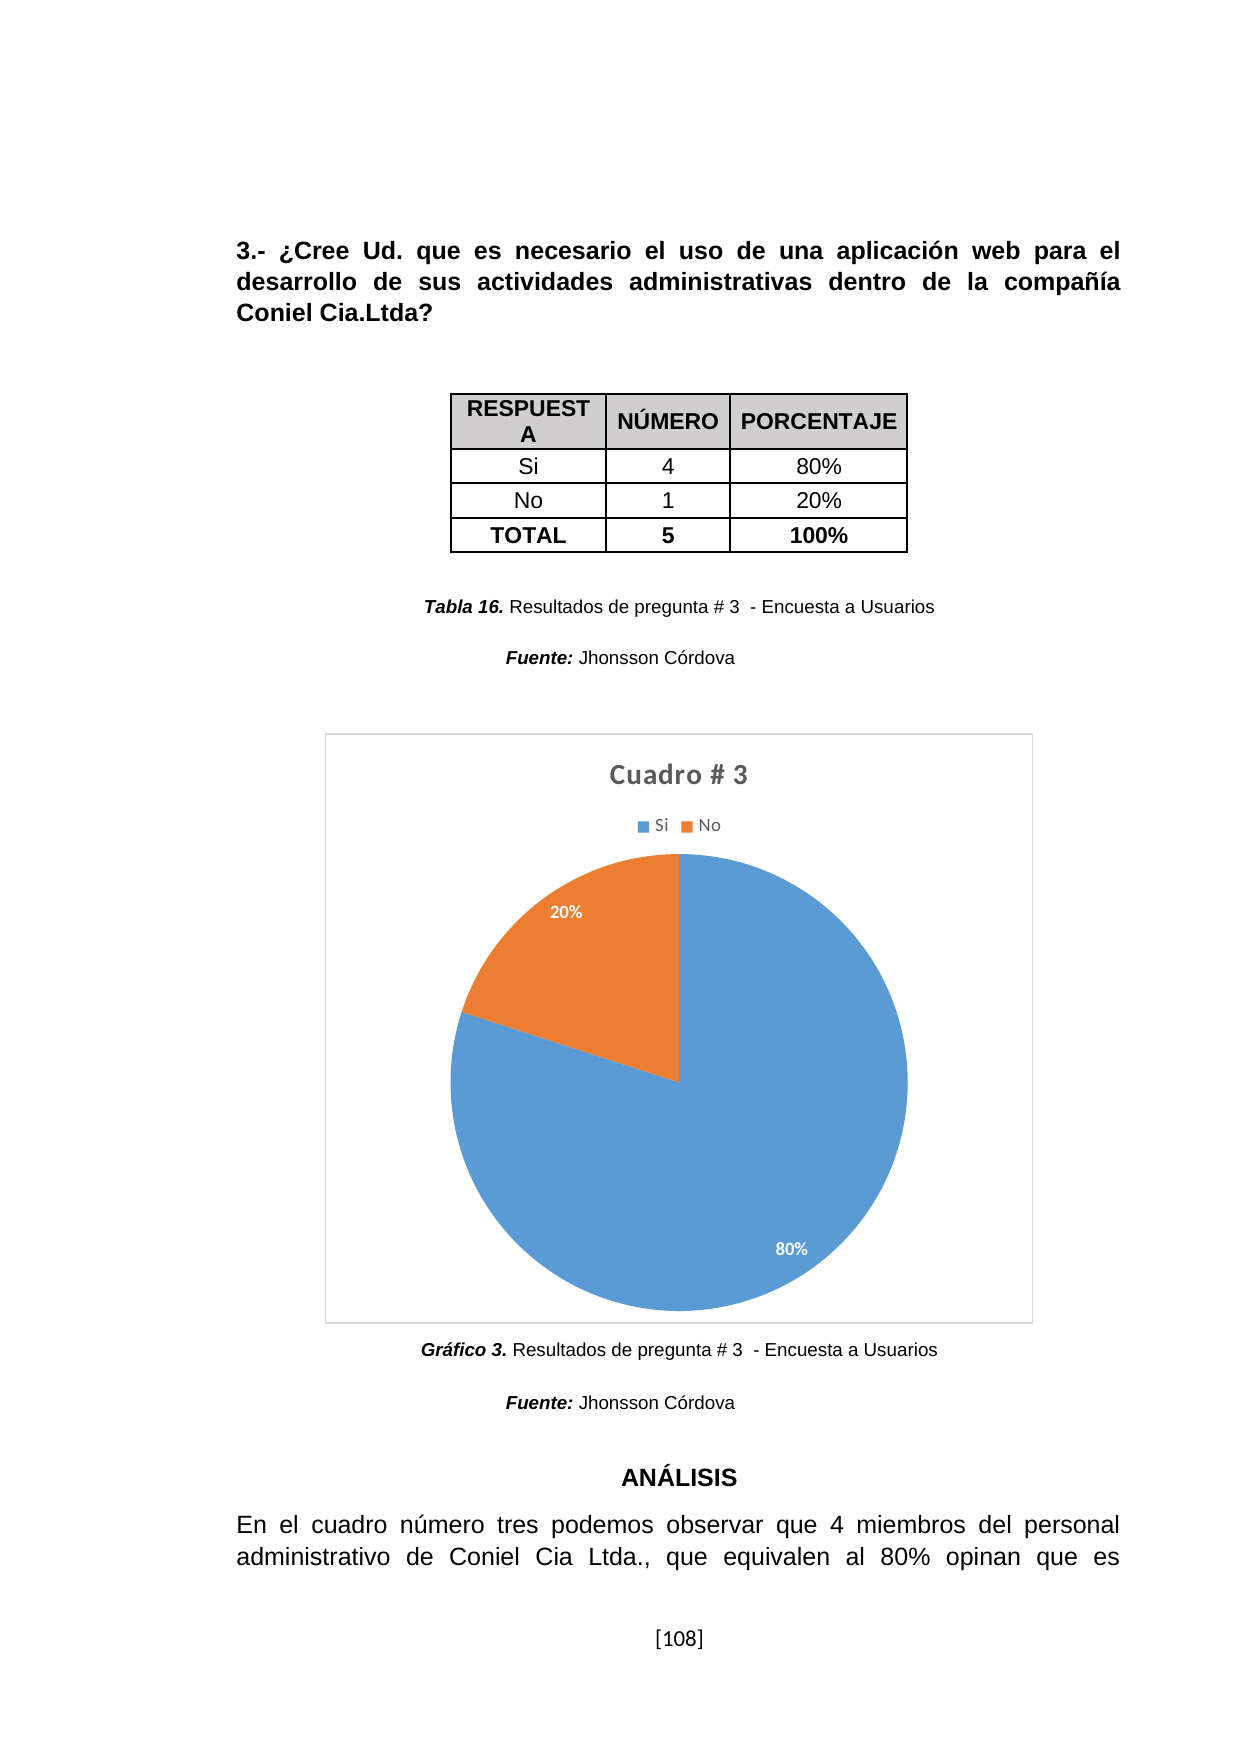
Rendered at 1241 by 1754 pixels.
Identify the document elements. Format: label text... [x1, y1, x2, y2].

table_cell Si [452, 450, 605, 482]
text Tabla 16. Resultados de pregunta # 3 - Encuesta a Usuarios [236, 595, 1122, 617]
text 3.- ¿Cree Ud. que es necesario el uso de una aplicación web para el desarrollo de sus actividades administrativas dentro de la compañía Coniel Cia.Ltda? [236, 236, 1122, 327]
table_cell 5 [607, 519, 729, 551]
table_cell 1 [607, 484, 729, 517]
text ANÁLISIS [236, 1463, 1122, 1491]
table_cell No [452, 484, 605, 517]
table_header PORCENTAJE [731, 395, 906, 448]
text Gráfico 3. Resultados de pregunta # 3 - Encuesta a Usuarios [236, 1338, 1122, 1360]
table_header NÚMERO [607, 395, 729, 448]
table_cell 100% [731, 519, 906, 551]
table_header RESPUESTA [452, 395, 605, 448]
table_cell 4 [607, 450, 729, 482]
table_cell 20% [731, 484, 906, 517]
table_cell 80% [731, 450, 906, 482]
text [236, 1510, 1122, 1570]
table_cell TOTAL [452, 519, 605, 551]
